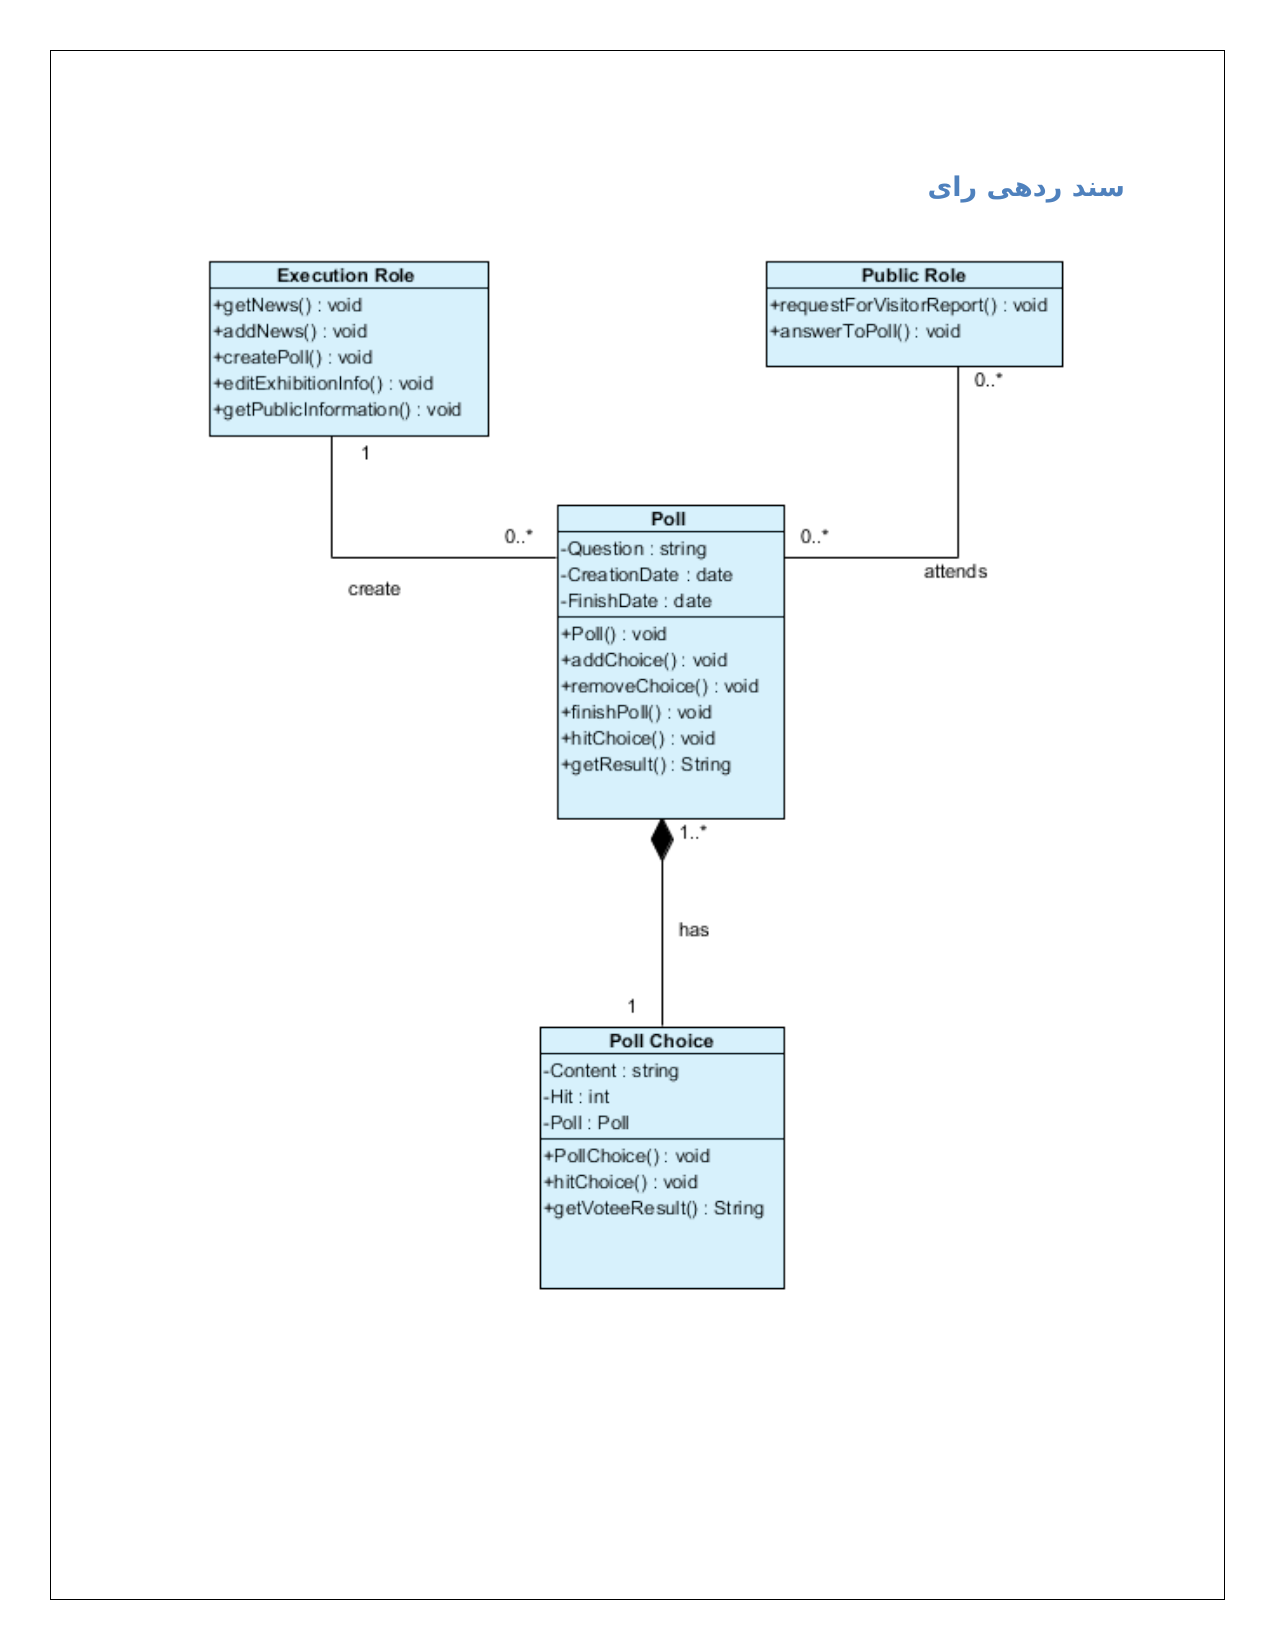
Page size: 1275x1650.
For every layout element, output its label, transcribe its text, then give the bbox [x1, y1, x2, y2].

picture [206, 258, 1069, 1295]
subtitle سند ردهی رای [150, 171, 1125, 202]
